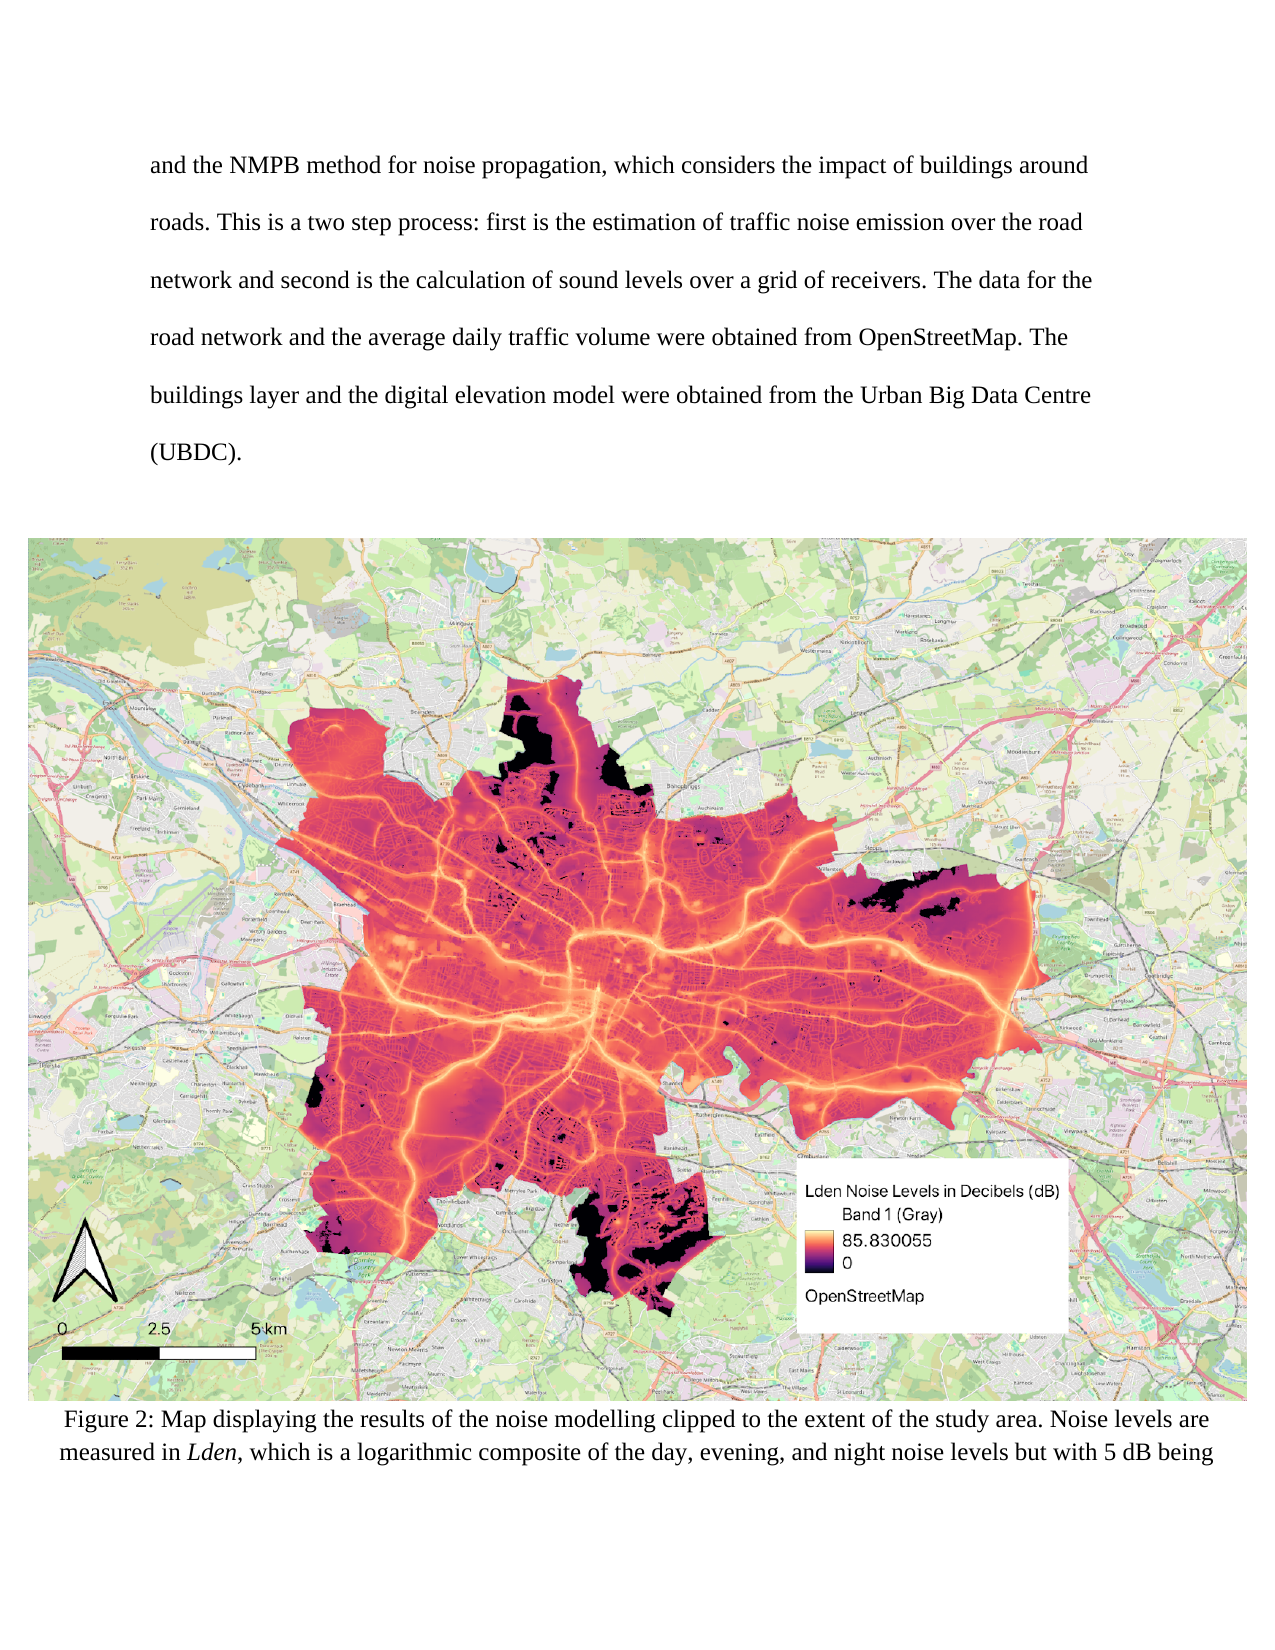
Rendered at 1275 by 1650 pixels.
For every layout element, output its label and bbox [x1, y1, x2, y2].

table_header [18, 528, 1255, 1476]
picture [28, 538, 1247, 1401]
text [150, 150, 1125, 466]
